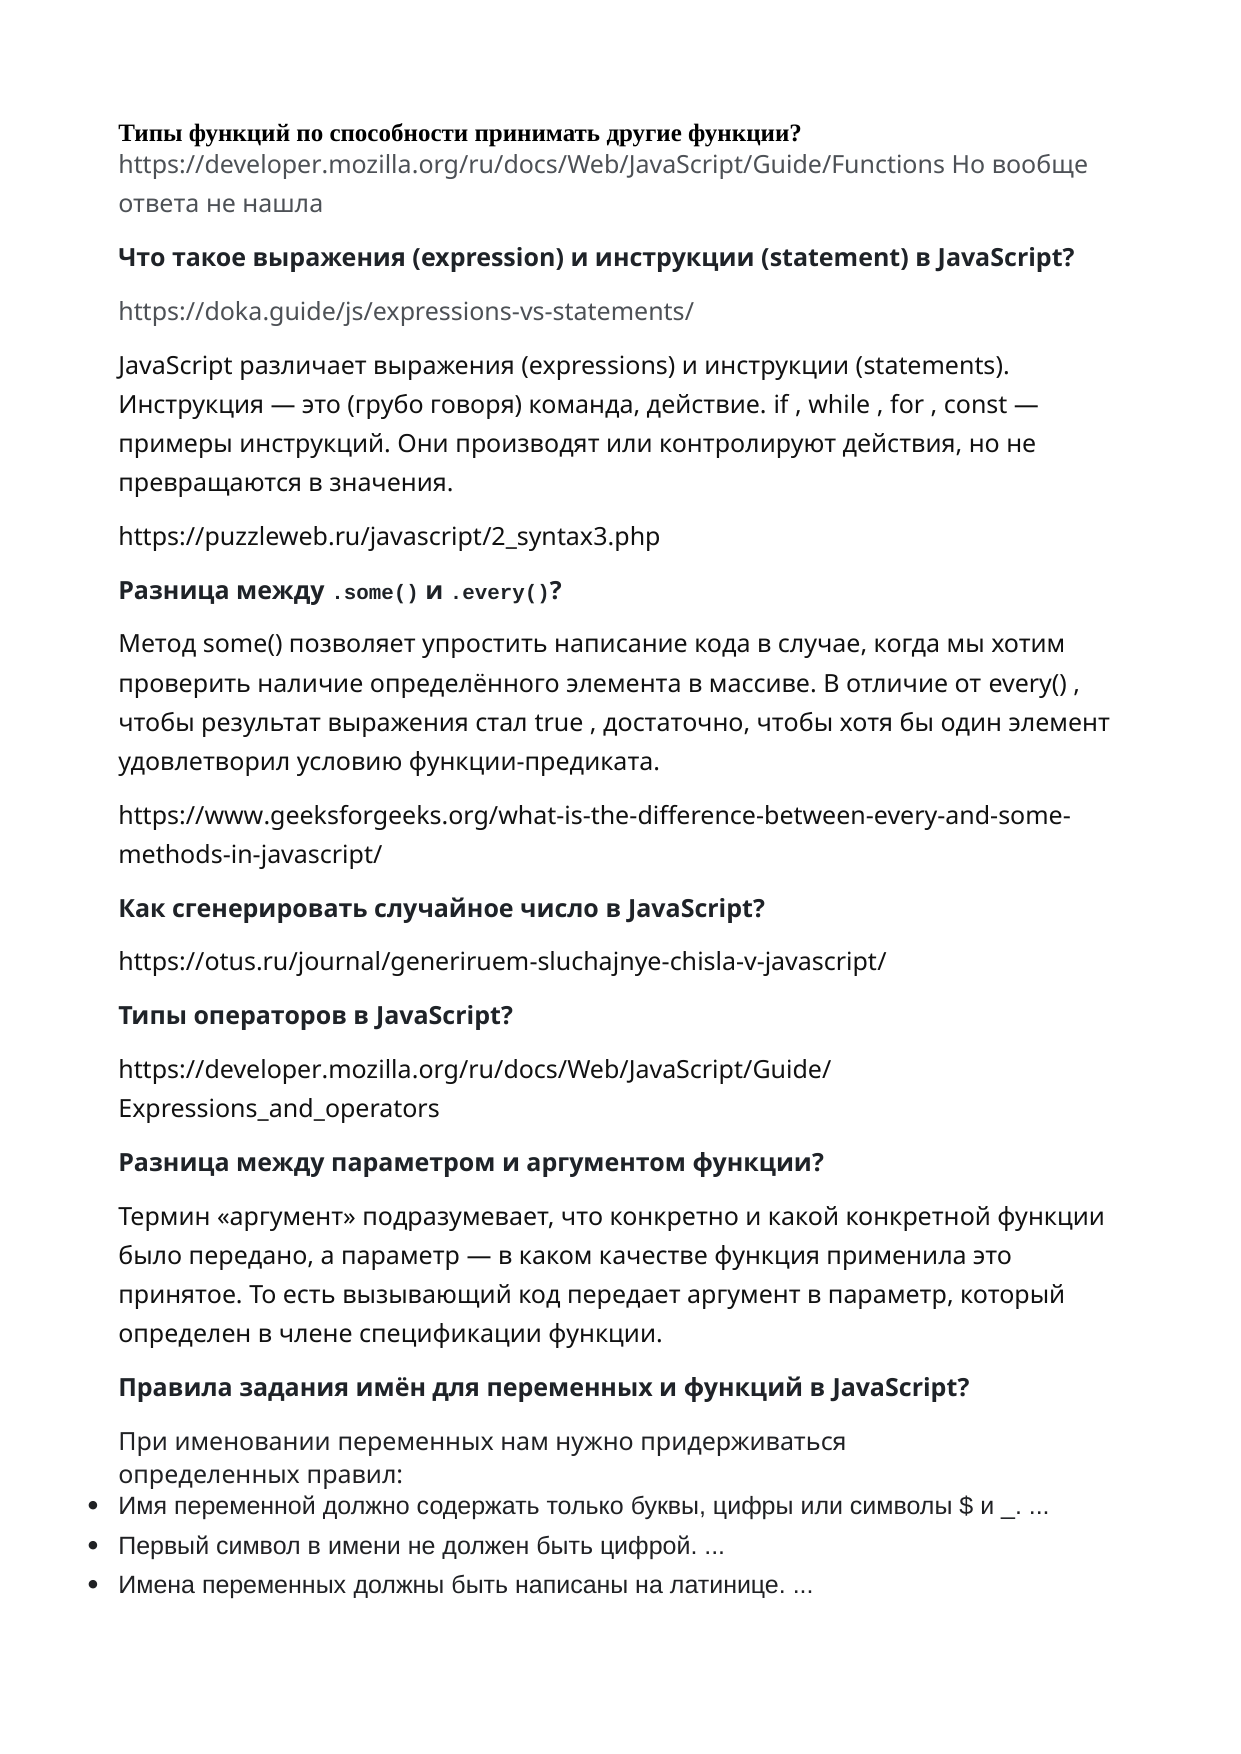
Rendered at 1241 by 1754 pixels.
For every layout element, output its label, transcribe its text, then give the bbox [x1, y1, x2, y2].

text Термин «аргумент» подразумевает, что конкретно и какой конкретной функции было передано, а параметр — в каком качестве функция применила это принятое. То есть вызывающий код передает аргумент в параметр, который определен в члене спецификации функции. [118, 1198, 1122, 1350]
text Что такое выражения (expression) и инструкции (statement) в JavaScript? [118, 240, 1122, 274]
text Типы операторов в JavaScript? [118, 998, 1122, 1032]
text https://otus.ru/journal/generiruem-sluchajnye-chisla-v-javascript/ [118, 944, 1122, 978]
list Имена переменных должны быть написаны на латинице. ... [89, 1570, 1122, 1599]
text Как сгенерировать случайное число в JavaScript? [118, 890, 1122, 924]
list Первый символ в имени не должен быть цифрой. ... [89, 1531, 1122, 1559]
text Разница между параметром и аргументом функции? [118, 1144, 1122, 1178]
text JavaScript различает выражения (expressions) и инструкции (statements). Инструкция — это (грубо говоря) команда, действие. if , while , for , const — примеры инструкций. Они производят или контролируют действия, но не превращаются в значения. [118, 347, 1122, 499]
text https://developer.mozilla.org/ru/docs/Web/JavaScript/Guide/Expressions_and_operators [118, 1051, 1122, 1125]
text https://doka.guide/js/expressions-vs-statements/ [118, 293, 1122, 328]
list Имя переменной должно содержать только буквы, цифры или символы $ и _. ... [89, 1491, 1122, 1520]
text Разница между .some() и .every()? [118, 572, 1122, 606]
text Типы функций по способности принимать другие функции? [118, 118, 1122, 147]
text https://puzzleweb.ru/javascript/2_syntax3.php [118, 518, 1122, 553]
text Метод some() позволяет упростить написание кода в случае, когда мы хотим проверить наличие определённого элемента в массиве. В отличие от every() , чтобы результат выражения стал true , достаточно, чтобы хотя бы один элемент удовлетворил условию функции-предиката. [118, 626, 1122, 778]
text https://www.geeksforgeeks.org/what-is-the-difference-between-every-and-some-methods-in-javascript/ [118, 797, 1122, 871]
text Правила задания имён для переменных и функций в JavaScript? [118, 1369, 1122, 1403]
text При именовании переменных нам нужно придерживаться определенных правил: [118, 1423, 1122, 1491]
text https://developer.mozilla.org/ru/docs/Web/JavaScript/Guide/Functions Но вообще ответа не нашла [118, 147, 1122, 220]
